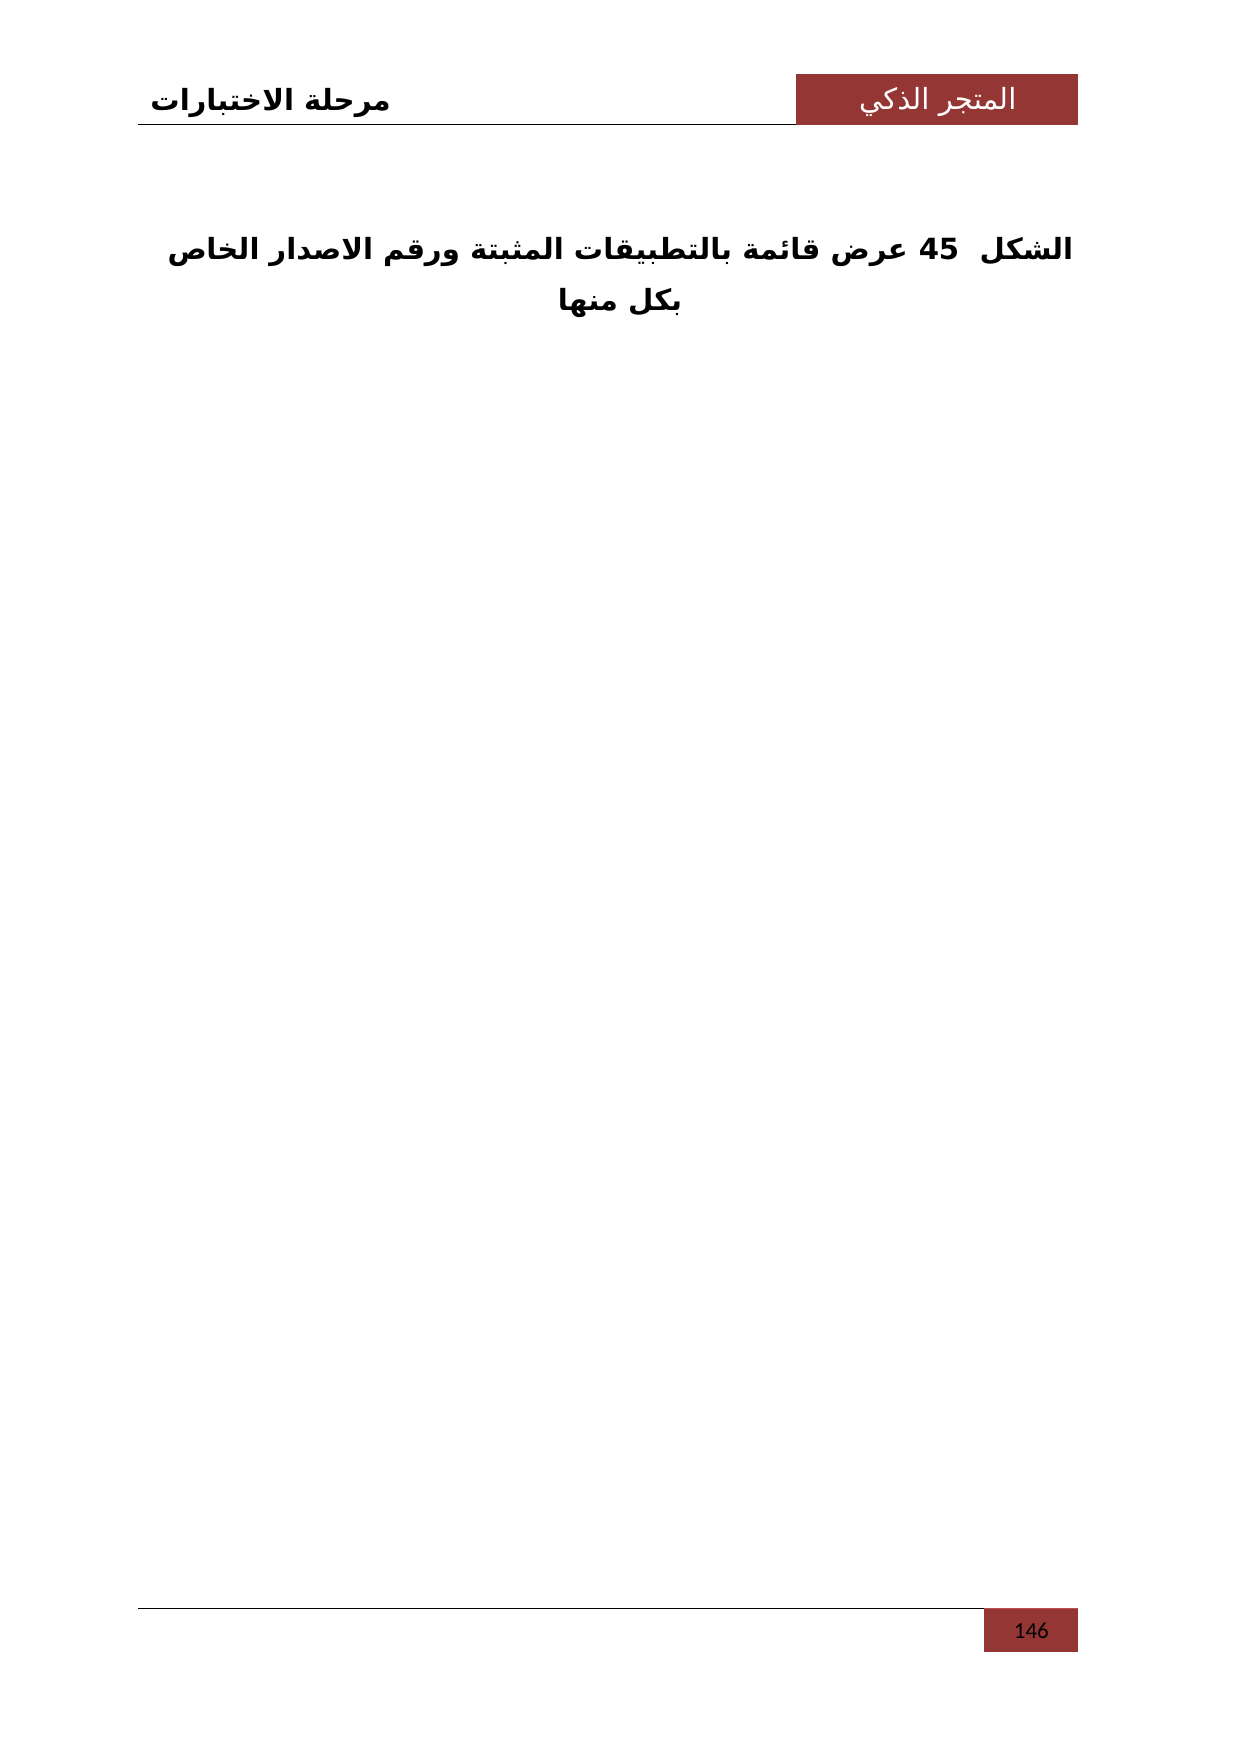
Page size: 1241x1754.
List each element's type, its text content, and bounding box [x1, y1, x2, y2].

text الشكل 45 عرض قائمة بالتطبيقات المثبتة ورقم الاصدار الخاص بكل منها [150, 232, 1090, 317]
